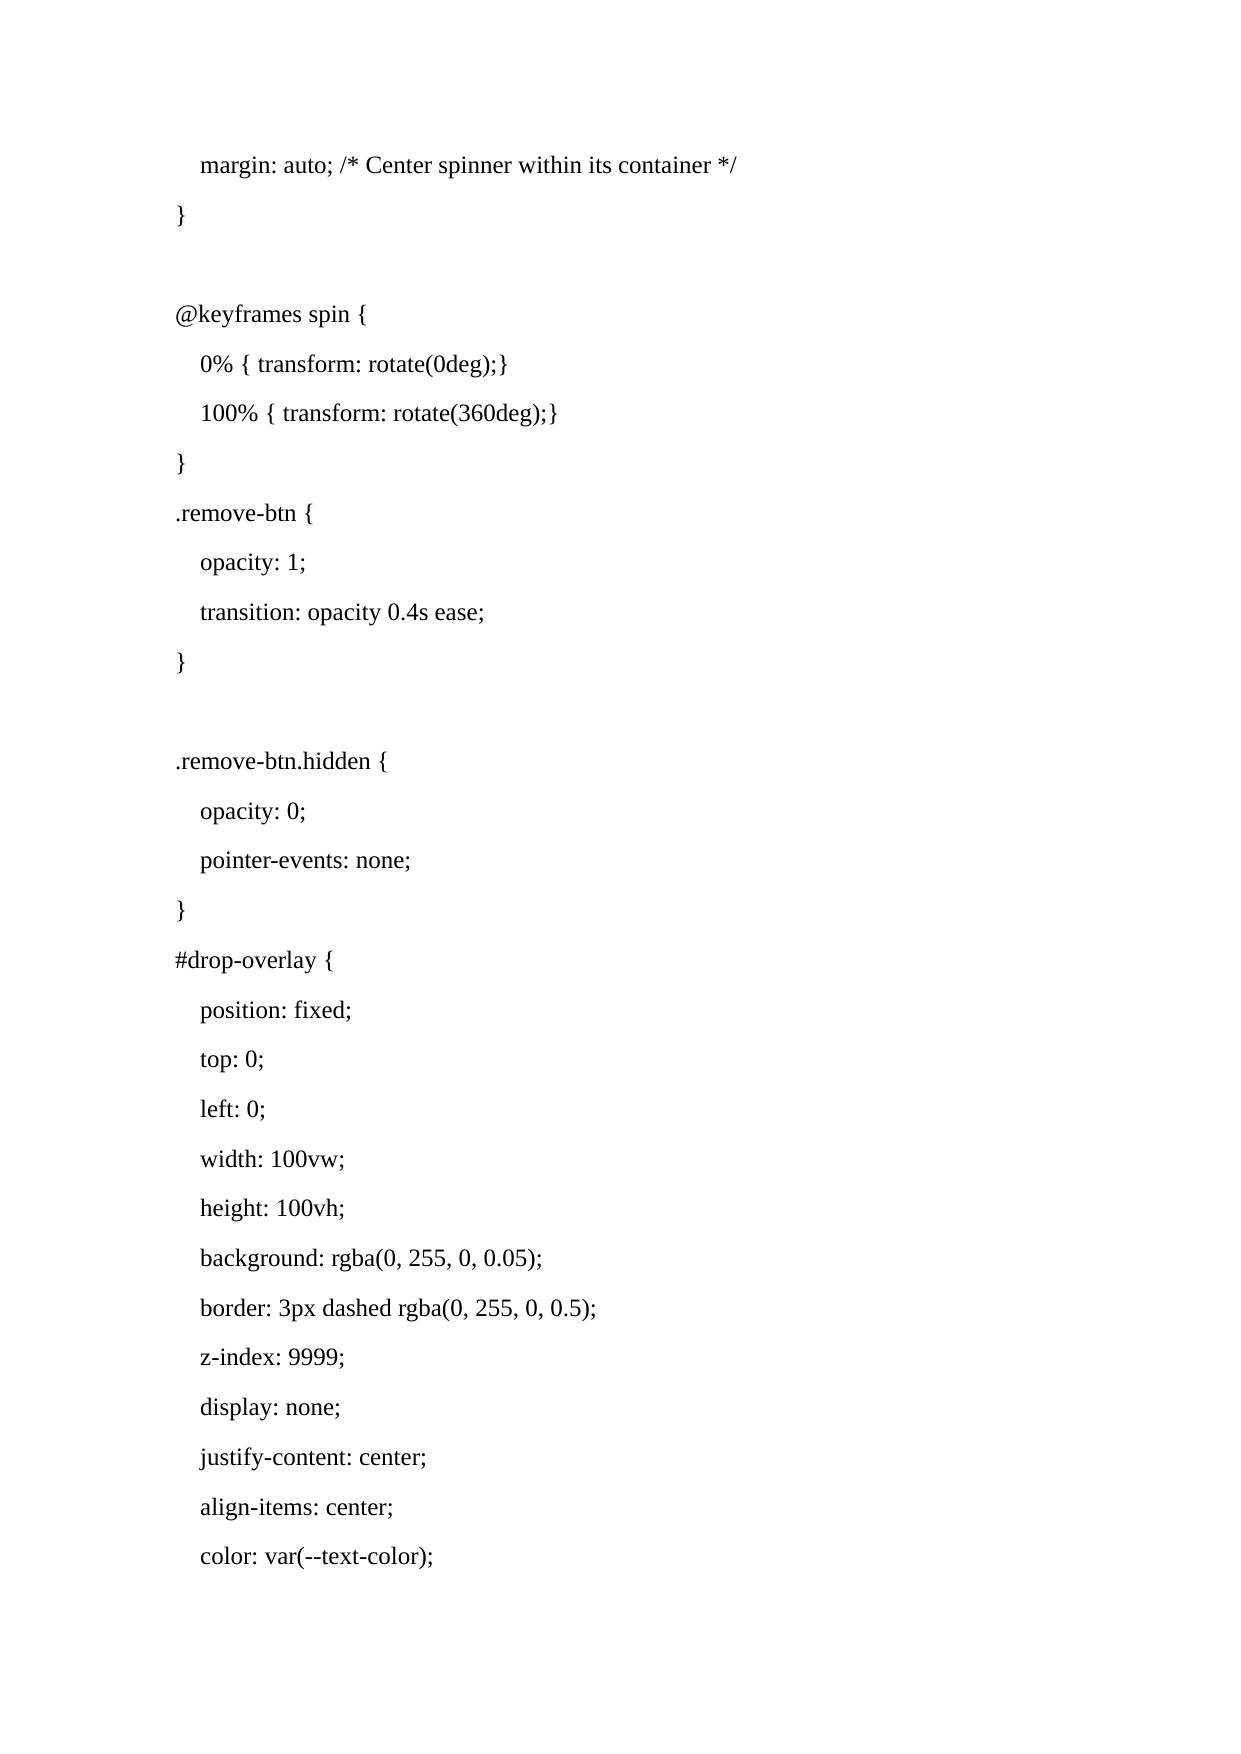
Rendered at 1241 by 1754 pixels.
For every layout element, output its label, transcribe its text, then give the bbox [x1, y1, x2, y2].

text 100% { transform: rotate(360deg);} [150, 398, 1090, 427]
text z-index: 9999; [150, 1342, 1090, 1371]
text } [150, 200, 1090, 228]
text pointer-events: none; [150, 846, 1090, 874]
text left: 0; [150, 1094, 1090, 1123]
text justify-content: center; [150, 1442, 1090, 1471]
text display: none; [150, 1392, 1090, 1421]
text #drop-overlay { [150, 945, 1090, 974]
text .remove-btn { [150, 498, 1090, 527]
text } [150, 895, 1090, 924]
text .remove-btn.hidden { [150, 746, 1090, 775]
text color: var(--text-color); [150, 1541, 1090, 1570]
text 0% { transform: rotate(0deg);} [150, 349, 1090, 377]
text height: 100vh; [150, 1193, 1090, 1222]
text } [150, 448, 1090, 477]
text width: 100vw; [150, 1144, 1090, 1172]
text align-items: center; [150, 1492, 1090, 1520]
text transition: opacity 0.4s ease; [150, 597, 1090, 626]
text opacity: 1; [150, 547, 1090, 576]
text position: fixed; [150, 995, 1090, 1023]
text margin: auto; /* Center spinner within its container */ [150, 150, 1090, 179]
text @keyframes spin { [150, 299, 1090, 328]
text background: rgba(0, 255, 0, 0.05); [150, 1243, 1090, 1272]
text border: 3px dashed rgba(0, 255, 0, 0.5); [150, 1293, 1090, 1322]
text top: 0; [150, 1044, 1090, 1073]
text } [150, 647, 1090, 676]
text opacity: 0; [150, 796, 1090, 825]
